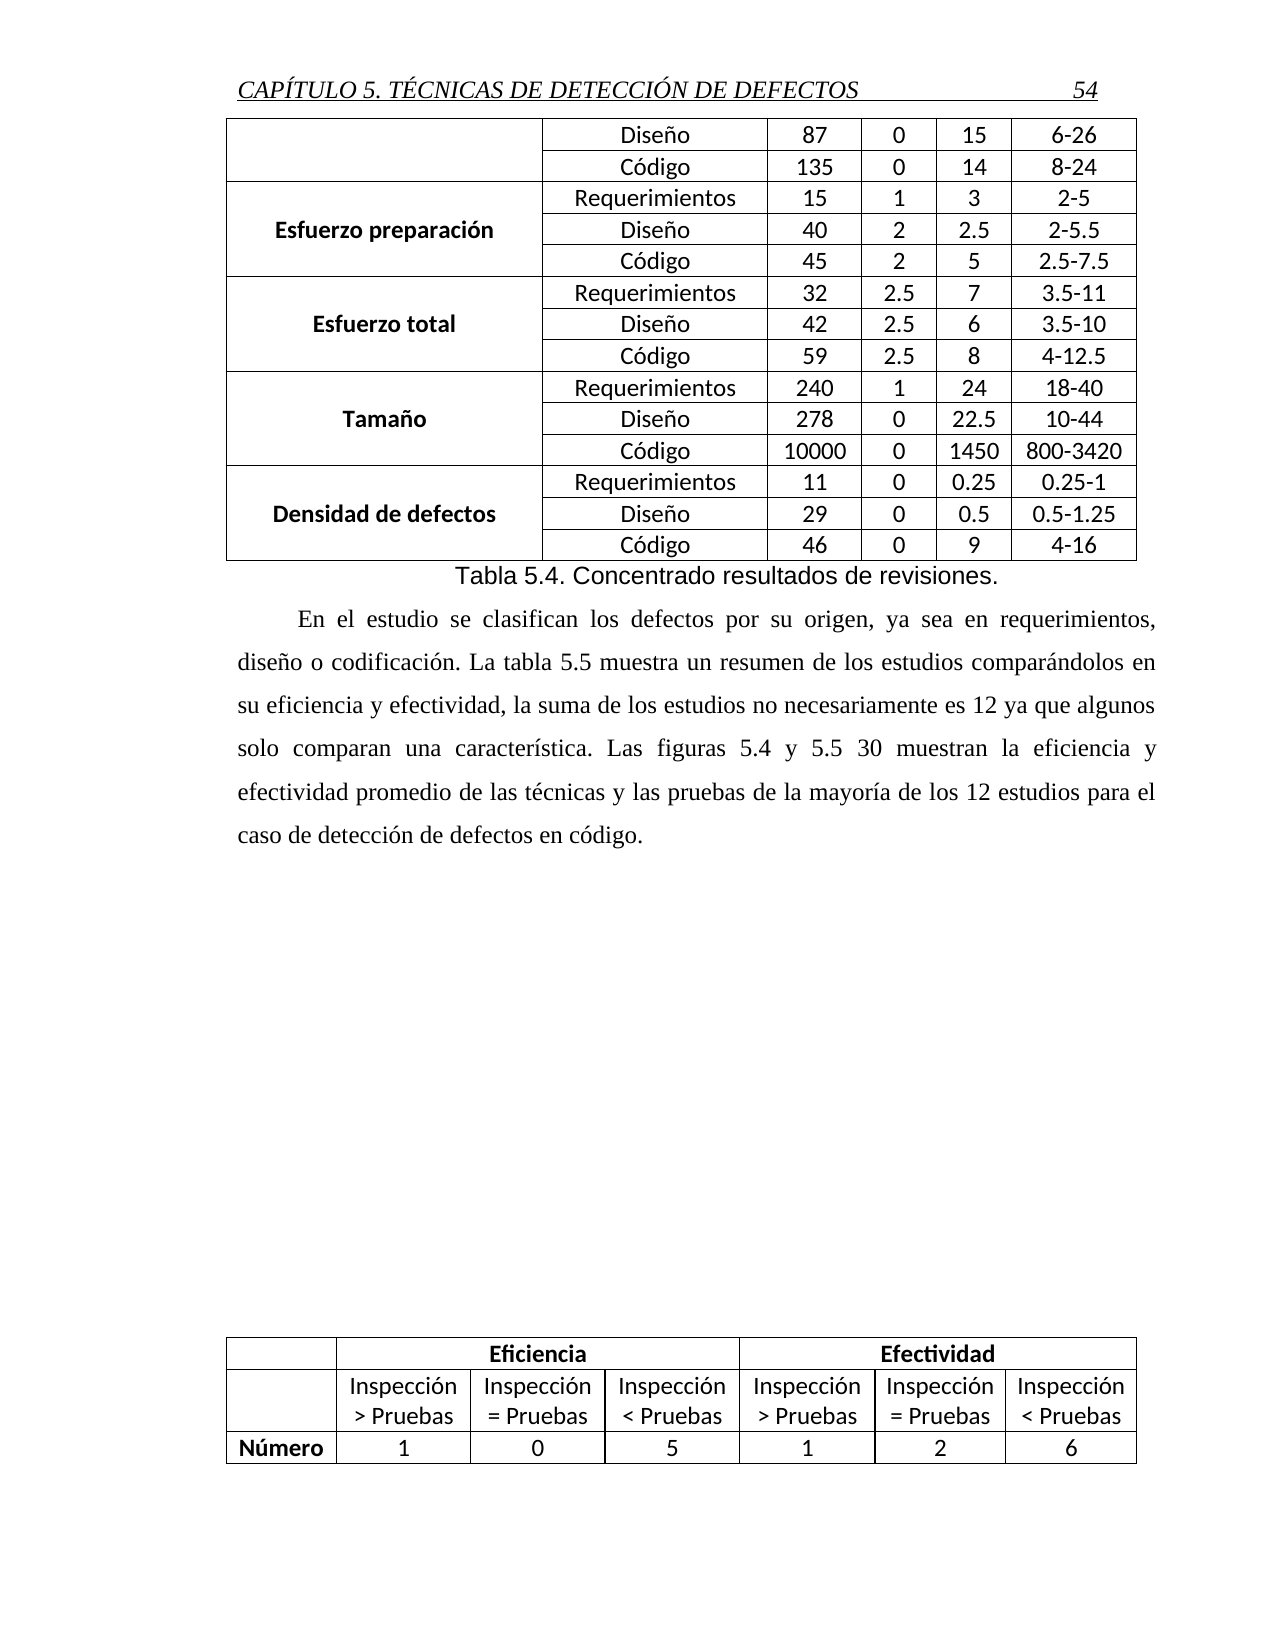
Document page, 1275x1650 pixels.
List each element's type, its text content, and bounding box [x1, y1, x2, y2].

table_cell 4-12.5 [1012, 340, 1136, 371]
table_cell 3.5-10 [1012, 309, 1136, 339]
table_cell 0 [862, 151, 936, 181]
table_cell 2-5.5 [1012, 214, 1136, 244]
table_cell [227, 1370, 336, 1431]
table_cell Inspección = Pruebas [471, 1370, 604, 1431]
table_cell 2.5-7.5 [1012, 245, 1136, 276]
table_cell 5 [937, 245, 1011, 276]
table_cell 2 [862, 245, 936, 276]
table_cell Diseño [543, 309, 767, 339]
table_cell 15 [937, 119, 1011, 150]
table_cell 7 [937, 277, 1011, 307]
table_cell 1450 [937, 435, 1011, 465]
table_cell 278 [768, 403, 861, 434]
table_cell Diseño [543, 119, 767, 150]
table_cell 4-16 [1012, 530, 1136, 560]
table_cell 15 [768, 182, 861, 213]
table_cell 2 [862, 214, 936, 244]
table_cell 32 [768, 277, 861, 307]
table_cell Requerimientos [543, 277, 767, 307]
table_cell 3.5-11 [1012, 277, 1136, 307]
table_cell 0 [862, 403, 936, 434]
table_cell 2.5 [862, 277, 936, 307]
table_cell 2-5 [1012, 182, 1136, 213]
table_cell 8 [937, 340, 1011, 371]
table_cell 0.5 [937, 498, 1011, 528]
table_cell Inspección < Pruebas [1006, 1370, 1136, 1431]
table_cell Inspección > Pruebas [337, 1370, 470, 1431]
table_cell 0 [862, 498, 936, 528]
table_cell 24 [937, 372, 1011, 402]
table_cell Inspección > Pruebas [740, 1370, 874, 1431]
table_cell Código [543, 340, 767, 371]
table_cell 0 [862, 435, 936, 465]
table_cell 2 [876, 1432, 1005, 1462]
table_cell 3 [937, 182, 1011, 213]
table_cell 8-24 [1012, 151, 1136, 181]
table_cell Densidad de defectos [227, 466, 542, 560]
table_cell 6-26 [1012, 119, 1136, 150]
table_cell 9 [937, 530, 1011, 560]
table_cell 0.25-1 [1012, 466, 1136, 497]
table_cell 2.5 [862, 309, 936, 339]
table_cell 0 [862, 530, 936, 560]
table_cell 1 [862, 372, 936, 402]
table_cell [227, 119, 542, 181]
table_cell Inspección = Pruebas [876, 1370, 1005, 1431]
table_cell 800-3420 [1012, 435, 1136, 465]
text En el estudio se clasifican los defectos por su origen, ya sea en requerimientos, diseño o codificación. La tabla 5.5 muestra un resumen de los estudios comparándolos en su eficiencia y efectividad, la suma de los estudios no necesariamente es 12 ya que algunos solo comparan una característica. Las figuras 5.4 y 5.5 muestran la eficiencia y efectividad promedio de las técnicas y las pruebas de la mayoría de los 12 estudios para el caso de detección de defectos en código. [237, 604, 1157, 848]
table_cell Requerimientos [543, 182, 767, 213]
table_cell 1 [740, 1432, 874, 1462]
table_cell Diseño [543, 498, 767, 528]
table_cell 22.5 [937, 403, 1011, 434]
table_cell Esfuerzo preparación [227, 182, 542, 276]
table_cell Código [543, 151, 767, 181]
table_cell Esfuerzo total [227, 277, 542, 371]
table_cell 2.5 [862, 340, 936, 371]
table_cell 42 [768, 309, 861, 339]
table_header Efectividad [740, 1338, 1136, 1369]
table_cell 0 [862, 119, 936, 150]
table_cell 40 [768, 214, 861, 244]
table_cell 11 [768, 466, 861, 497]
table_cell Número de estudios [227, 1432, 336, 1462]
table_cell 1 [862, 182, 936, 213]
table_header Eficiencia [337, 1338, 739, 1369]
table_cell Código [543, 435, 767, 465]
table_cell Código [543, 245, 767, 276]
table_cell 6 [937, 309, 1011, 339]
table_cell 135 [768, 151, 861, 181]
table_cell 87 [768, 119, 861, 150]
table_cell 29 [768, 498, 861, 528]
table_cell 45 [768, 245, 861, 276]
table_cell 240 [768, 372, 861, 402]
table_cell 18-40 [1012, 372, 1136, 402]
text Tabla 5.4. Concentrado resultados de revisiones. [237, 561, 1157, 590]
table_cell Tamaño [227, 372, 542, 465]
table_cell 5 [606, 1432, 739, 1462]
table_cell 10-44 [1012, 403, 1136, 434]
table_header [227, 1338, 336, 1369]
table_cell 0.5-1.25 [1012, 498, 1136, 528]
table_cell 0 [471, 1432, 604, 1462]
table_cell Requerimientos [543, 466, 767, 497]
table_cell Inspección < Pruebas [606, 1370, 739, 1431]
table_cell Diseño [543, 214, 767, 244]
table_cell 6 [1006, 1432, 1136, 1462]
table_cell Diseño [543, 403, 767, 434]
table_cell 0 [862, 466, 936, 497]
table_cell 14 [937, 151, 1011, 181]
table_cell 46 [768, 530, 861, 560]
table_cell 59 [768, 340, 861, 371]
table_cell Código [543, 530, 767, 560]
table_cell Requerimientos [543, 372, 767, 402]
table_cell 0.25 [937, 466, 1011, 497]
table_cell 1 [337, 1432, 470, 1462]
table_cell 10000 [768, 435, 861, 465]
table_cell 2.5 [937, 214, 1011, 244]
